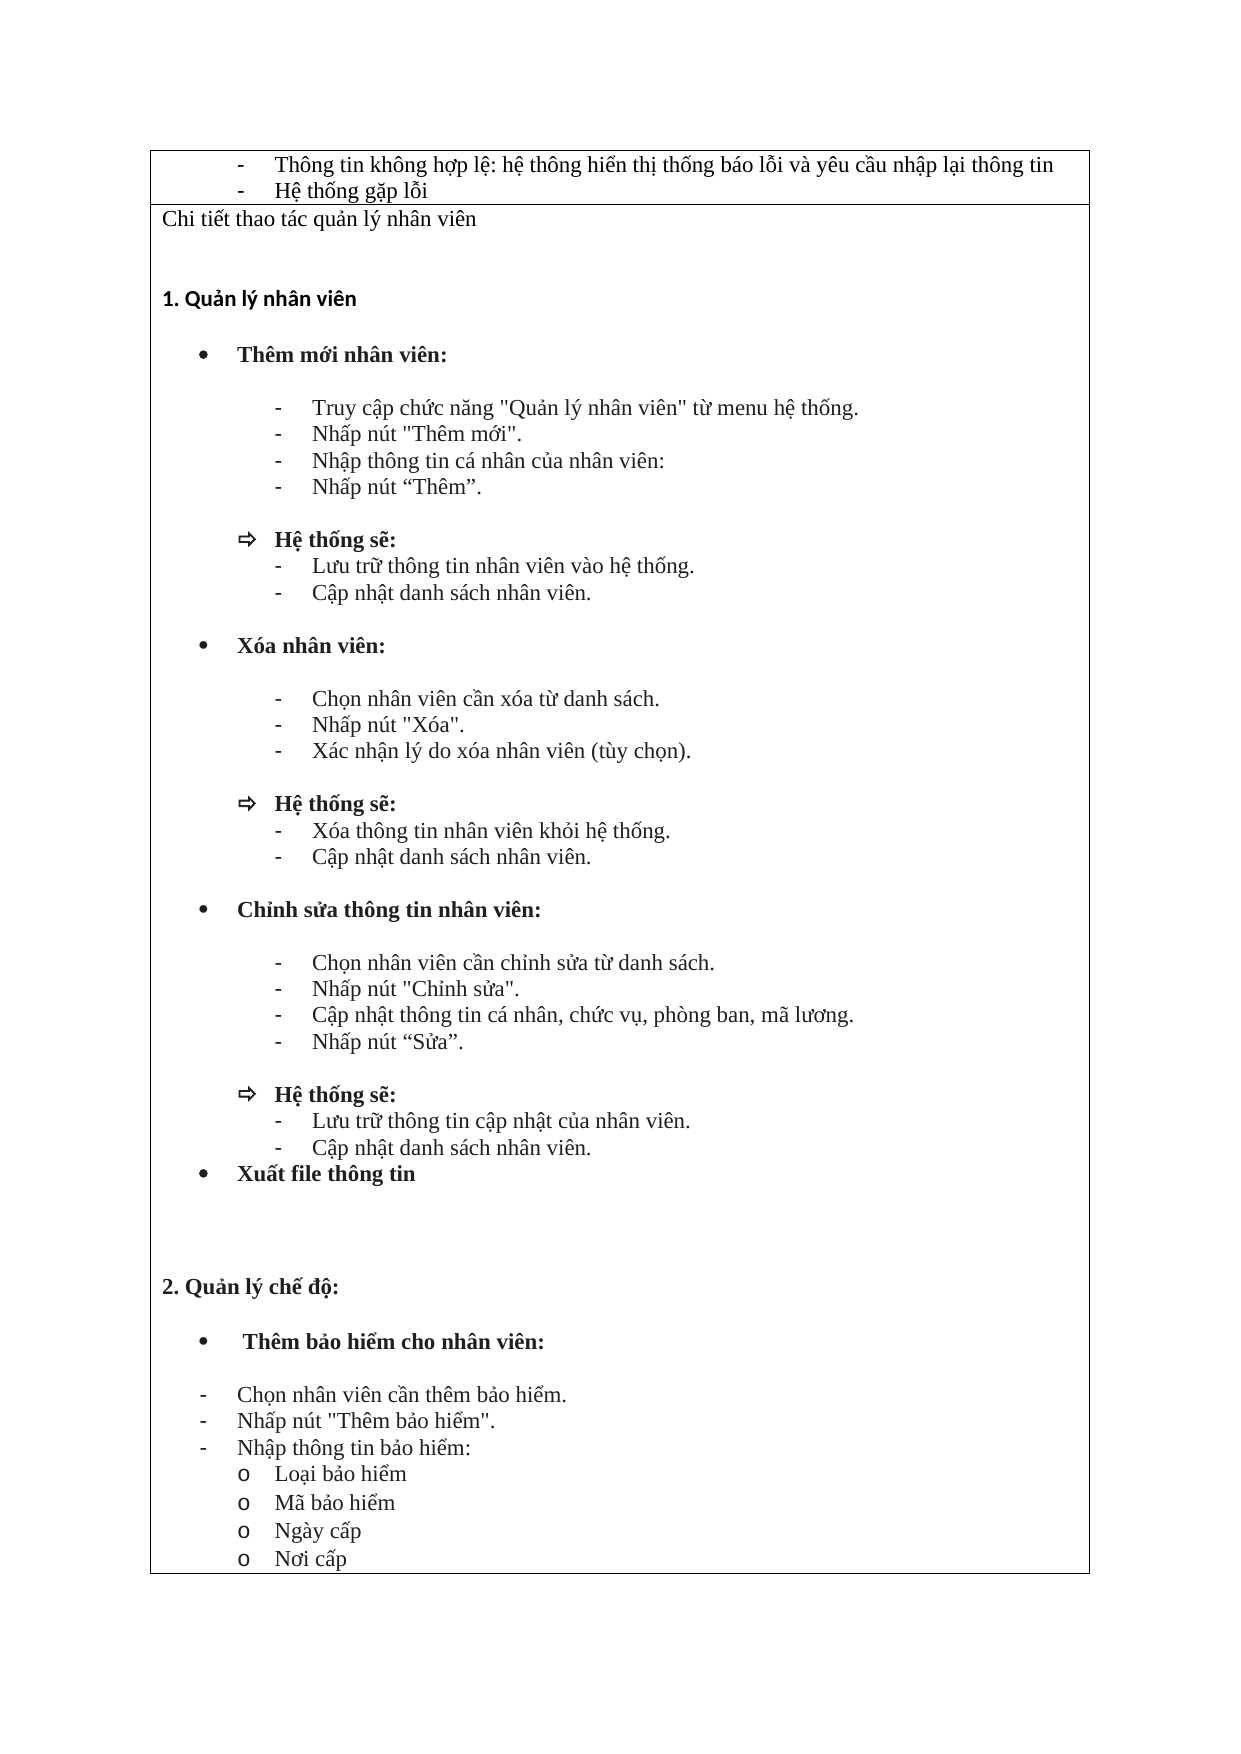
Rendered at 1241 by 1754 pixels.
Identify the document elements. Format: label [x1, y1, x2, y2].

table_cell [151, 205, 1089, 1573]
table_cell [151, 151, 1089, 204]
